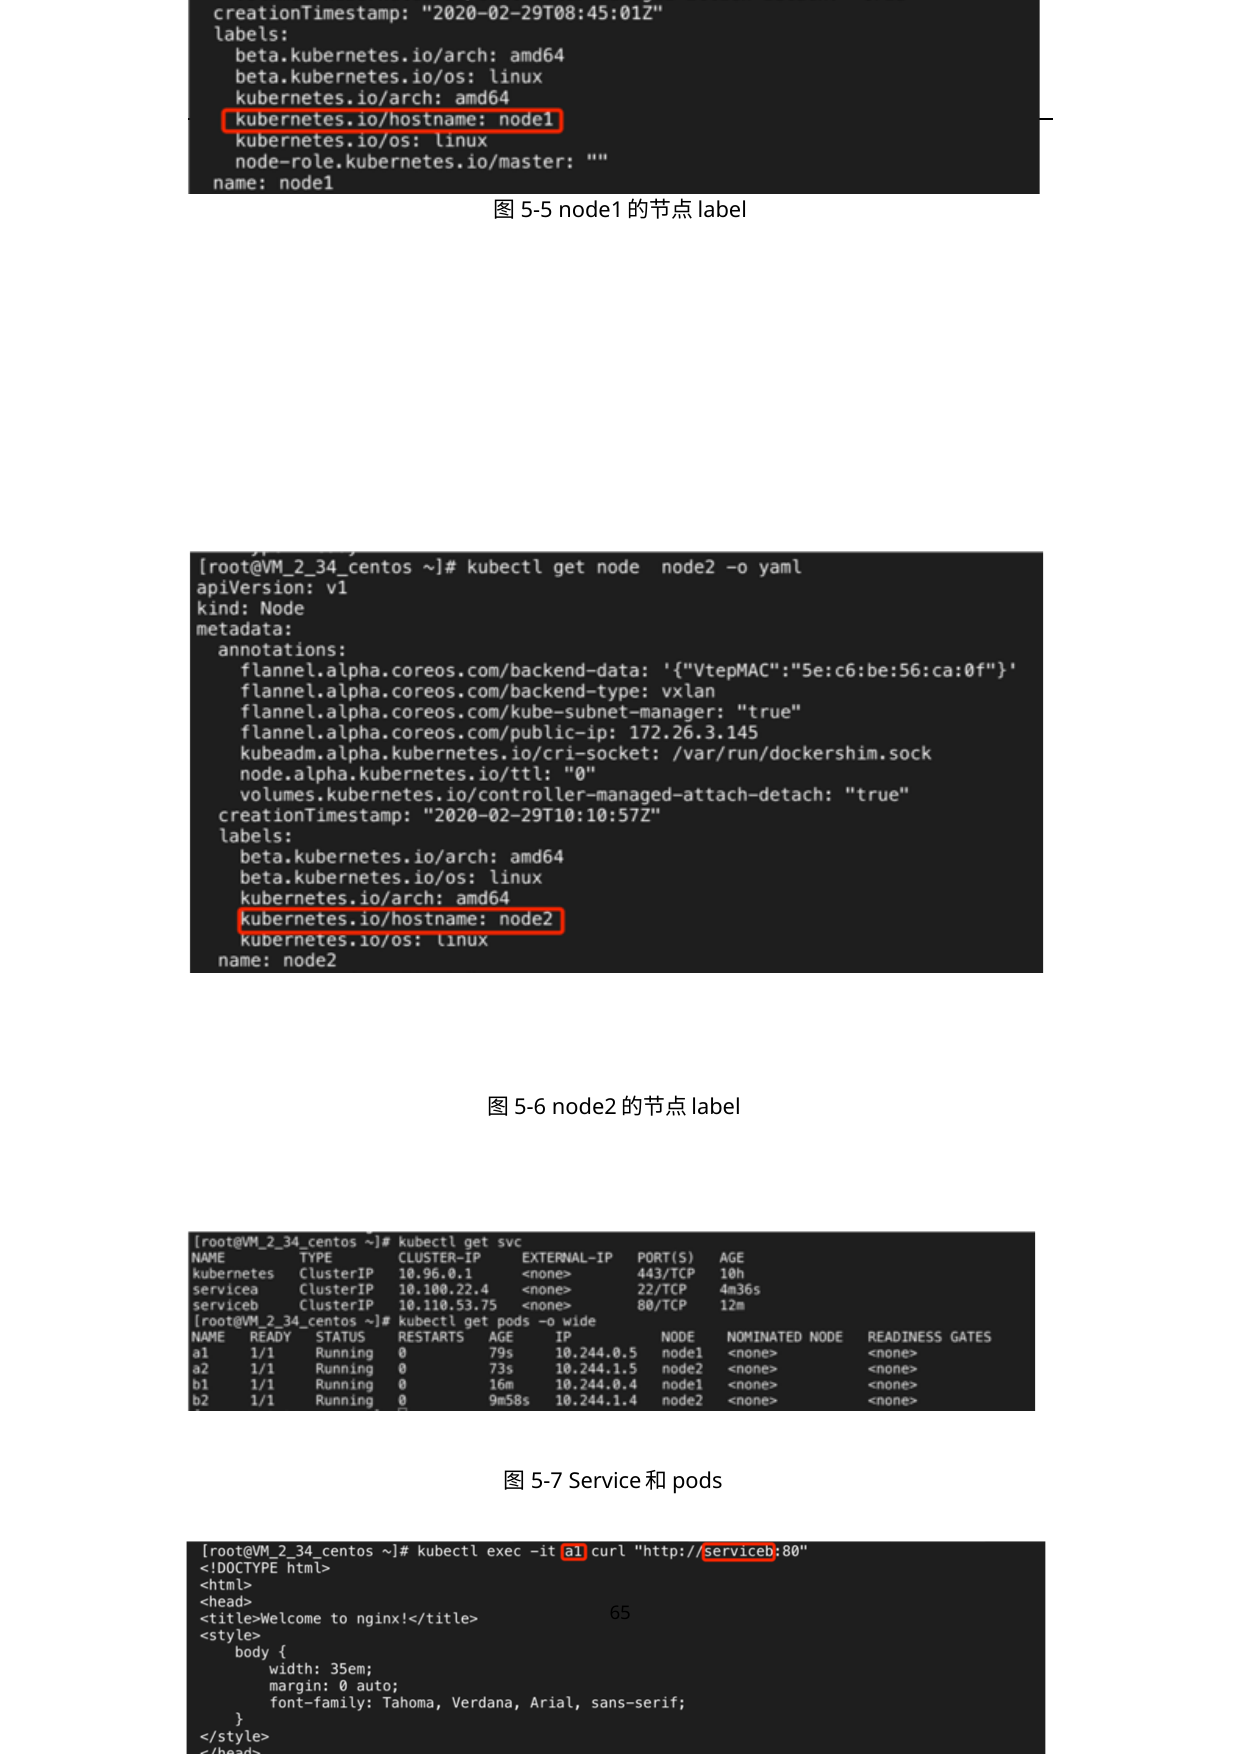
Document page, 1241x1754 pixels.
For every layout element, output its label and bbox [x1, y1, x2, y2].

picture [187, 0, 1040, 194]
picture [187, 1231, 1036, 1411]
picture [185, 1541, 1046, 1754]
picture [189, 550, 1044, 973]
